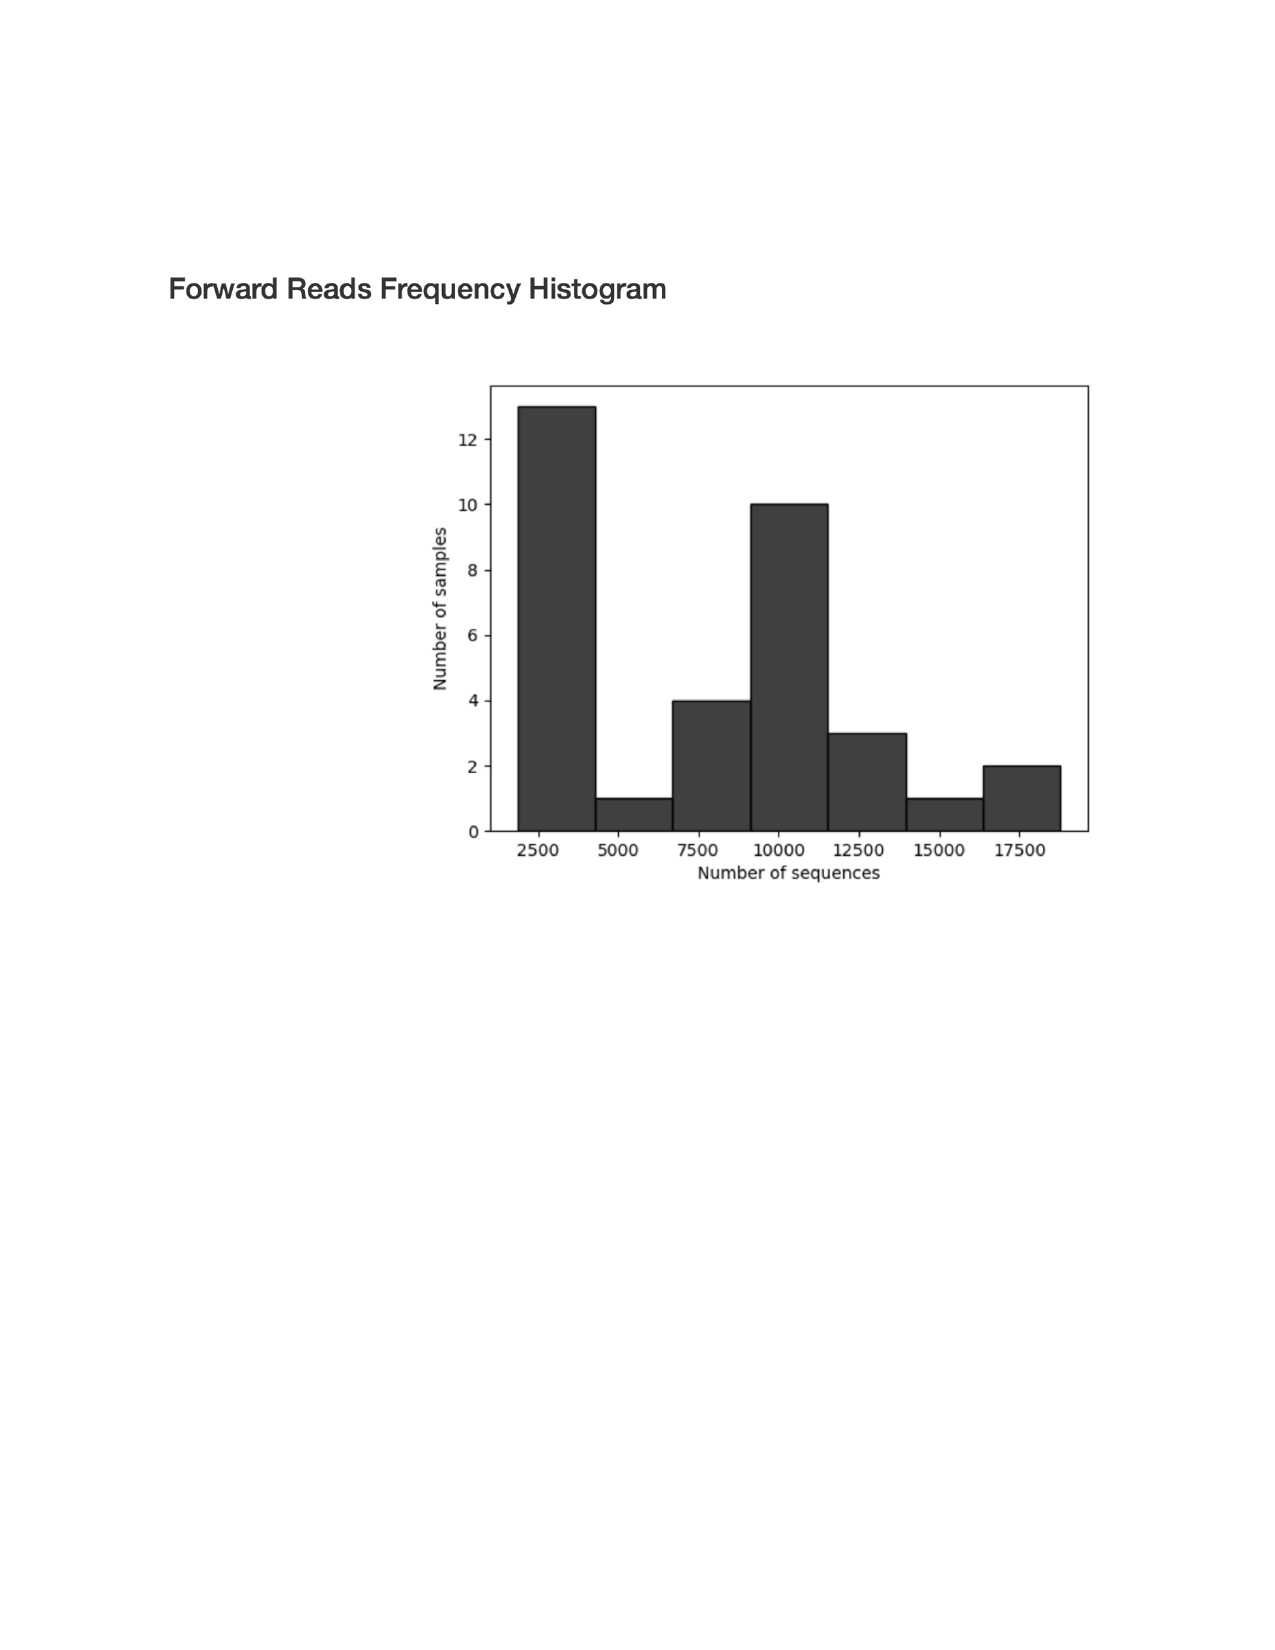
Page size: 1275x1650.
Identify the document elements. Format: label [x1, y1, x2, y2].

picture [150, 265, 1125, 884]
